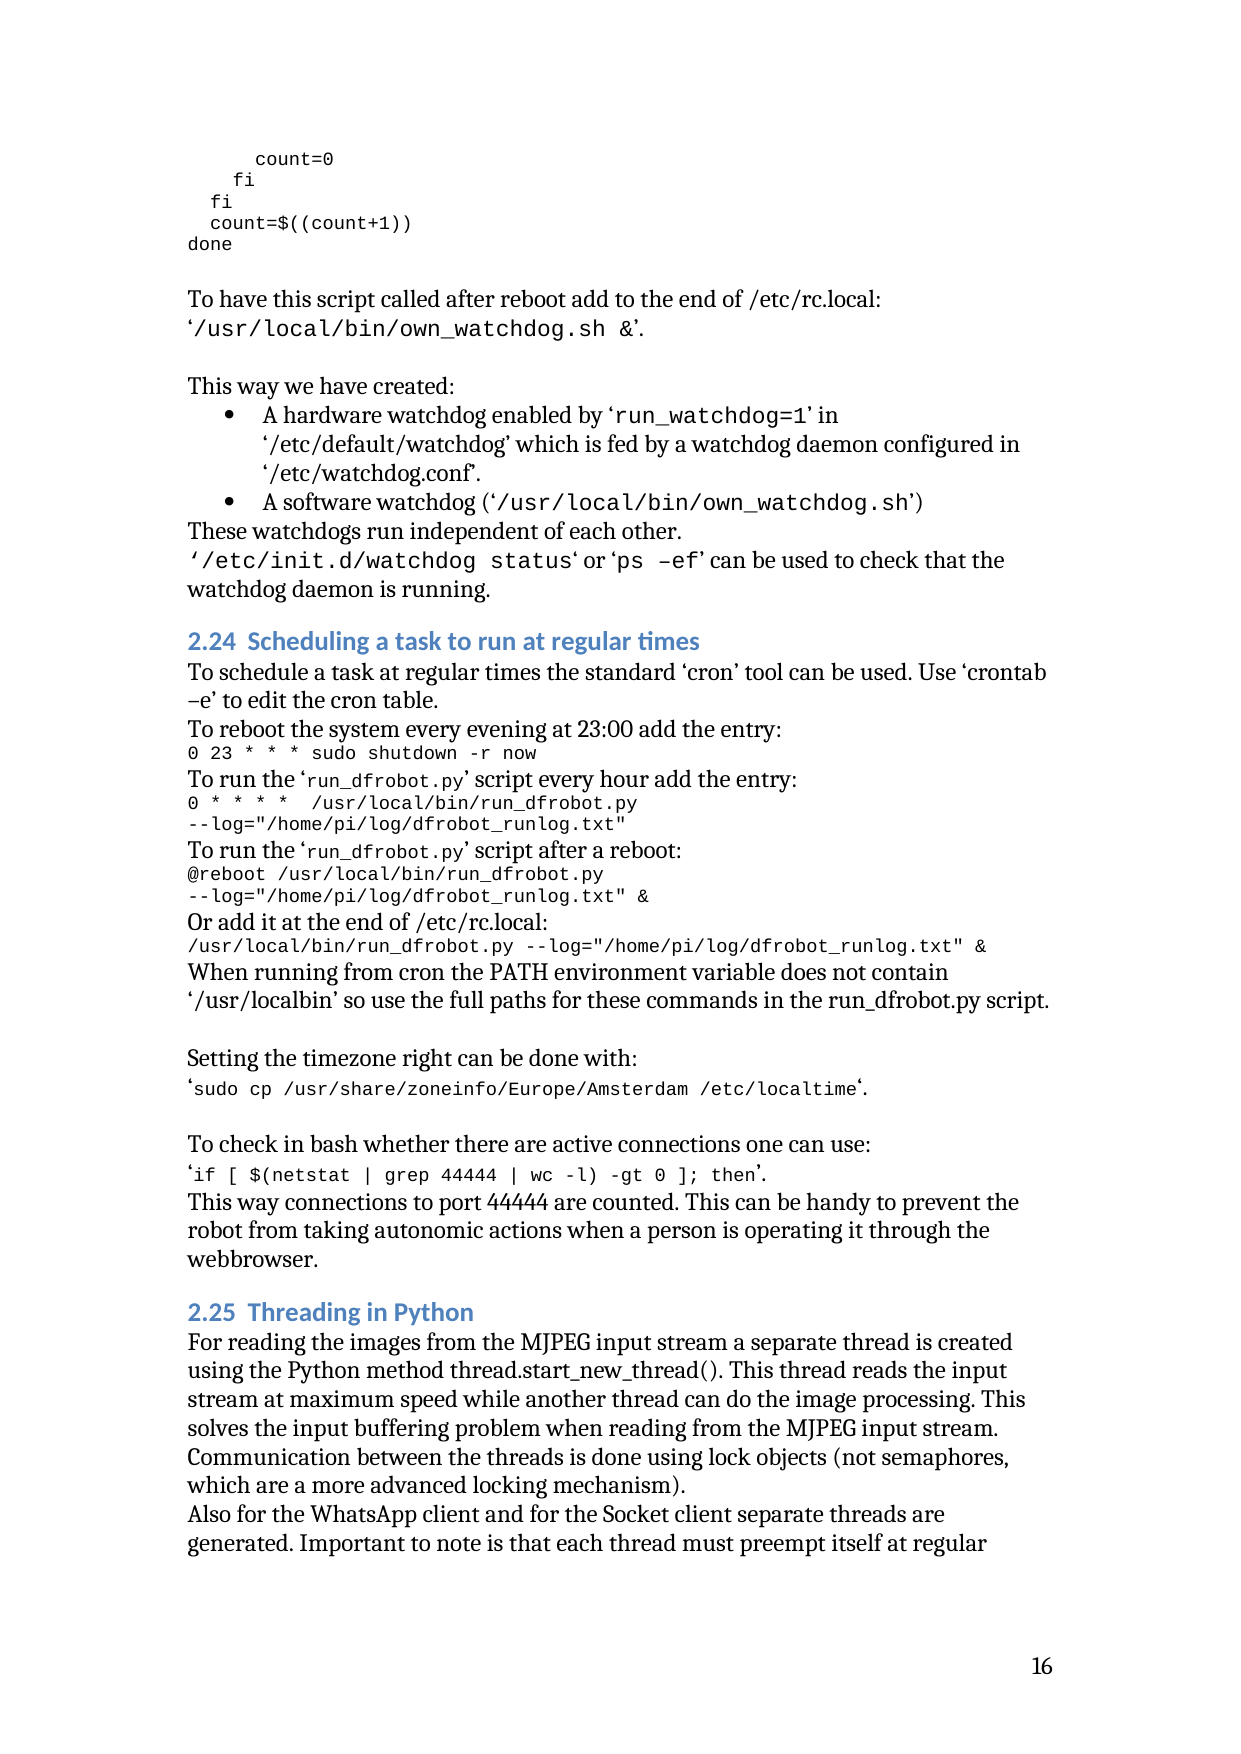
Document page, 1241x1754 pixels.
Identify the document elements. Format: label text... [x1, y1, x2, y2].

text Setting the timezone right can be done with: [187, 1044, 1053, 1073]
text When running from cron the PATH environment variable does not contain ‘/usr/localbin’ so use the full paths for these commands in the run_dfrobot.py script. [187, 958, 1053, 1015]
text This way connections to port 44444 are counted. This can be handy to prevent the robot from taking autonomic actions when a person is operating it through the webbrowser. [187, 1188, 1053, 1274]
text For reading the images from the MJPEG input stream a separate thread is created using the Python method thread.start_new_thread(). This thread reads the input stream at maximum speed while another thread can do the image processing. This solves the input buffering problem when reading from the MJPEG input stream. Communication between the threads is done using lock objects (not semaphores, which are a more advanced locking mechanism). [187, 1328, 1053, 1500]
subtitle Threading in Python [187, 1295, 1053, 1328]
list A software watchdog (‘/usr/local/bin/own_watchdog.sh’) [225, 487, 1053, 517]
text This way we have created: [187, 372, 1053, 401]
text done To have this script called after reboot add to the end of /etc/rc.local: ‘/usr/local/bin/own_watchdog.sh &’. [187, 235, 1053, 343]
text To schedule a task at regular times the standard ‘cron’ tool can be used. Use ‘crontab –e’ to edit the cron table. [187, 658, 1053, 715]
text @reboot /usr/local/bin/run_dfrobot.py --log="/home/pi/log/dfrobot_runlog.txt" & [187, 865, 1053, 908]
text ‘sudo cp /usr/share/zoneinfo/Europe/Amsterdam /etc/localtime‘. [187, 1073, 1053, 1101]
text ‘if [ $(netstat | grep 44444 | wc -l) -gt 0 ]; then’. [187, 1159, 1053, 1188]
text Or add it at the end of /etc/rc.local: [187, 908, 1053, 936]
text ‘/etc/init.d/watchdog status‘ or ‘ps –ef’ can be used to check that the watchdog daemon is running. [187, 546, 1053, 604]
text To check in bash whether there are active connections one can use: [187, 1130, 1053, 1159]
text To run the ‘run_dfrobot.py’ script after a reboot: [187, 836, 1053, 865]
text fi [187, 192, 1053, 214]
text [187, 1500, 1053, 1558]
text To run the ‘run_dfrobot.py’ script every hour add the entry: [187, 765, 1053, 794]
list A hardware watchdog enabled by ‘run_watchdog=1’ in ‘/etc/default/watchdog’ which is fed by a watchdog daemon configured in ‘/etc/watchdog.conf’. [225, 401, 1053, 487]
text /usr/local/bin/run_dfrobot.py --log="/home/pi/log/dfrobot_runlog.txt" & [187, 936, 1053, 958]
text fi [187, 171, 1053, 192]
text To reboot the system every evening at 23:00 add the entry: [187, 715, 1053, 744]
subtitle Scheduling a task to run at regular times [187, 624, 1053, 658]
text 0 * * * * /usr/local/bin/run_dfrobot.py --log="/home/pi/log/dfrobot_runlog.txt" [187, 794, 1053, 836]
text 0 23 * * * sudo shutdown -r now [187, 744, 1053, 765]
text count=$((count+1)) [187, 214, 1053, 235]
text count=0 [187, 150, 1053, 171]
text These watchdogs run independent of each other. [187, 517, 1053, 546]
